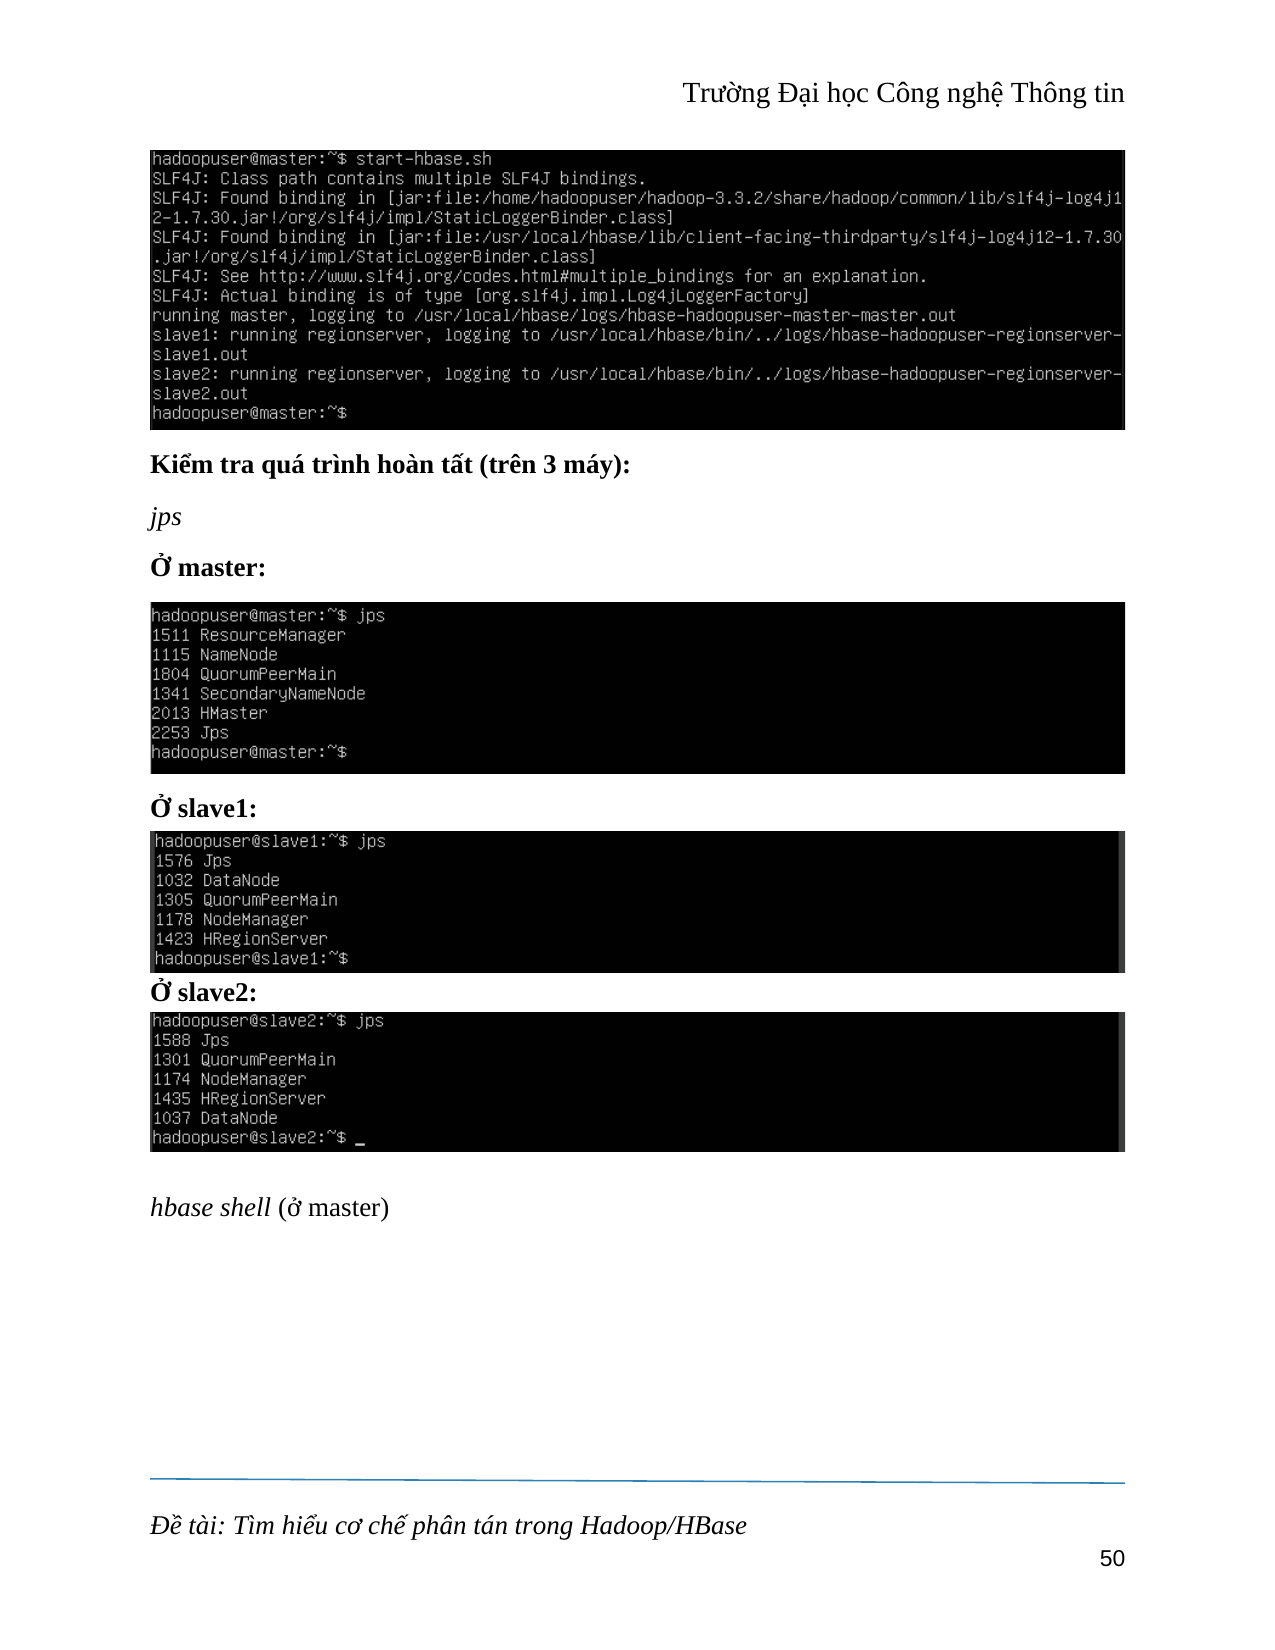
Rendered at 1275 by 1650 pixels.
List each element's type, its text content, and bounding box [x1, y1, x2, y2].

text Ở slave1: [150, 792, 1125, 823]
text Kiểm tra quá trình hoàn tất (trên 3 máy): [150, 448, 1125, 479]
picture [150, 602, 1125, 774]
picture [150, 150, 1125, 430]
text jps [150, 499, 1125, 531]
text Ở slave2: [150, 977, 1125, 1008]
text Ở master: [150, 551, 1125, 582]
picture [150, 831, 1125, 973]
picture [150, 1012, 1125, 1152]
text hbase shell (ở master) [150, 1191, 1125, 1223]
